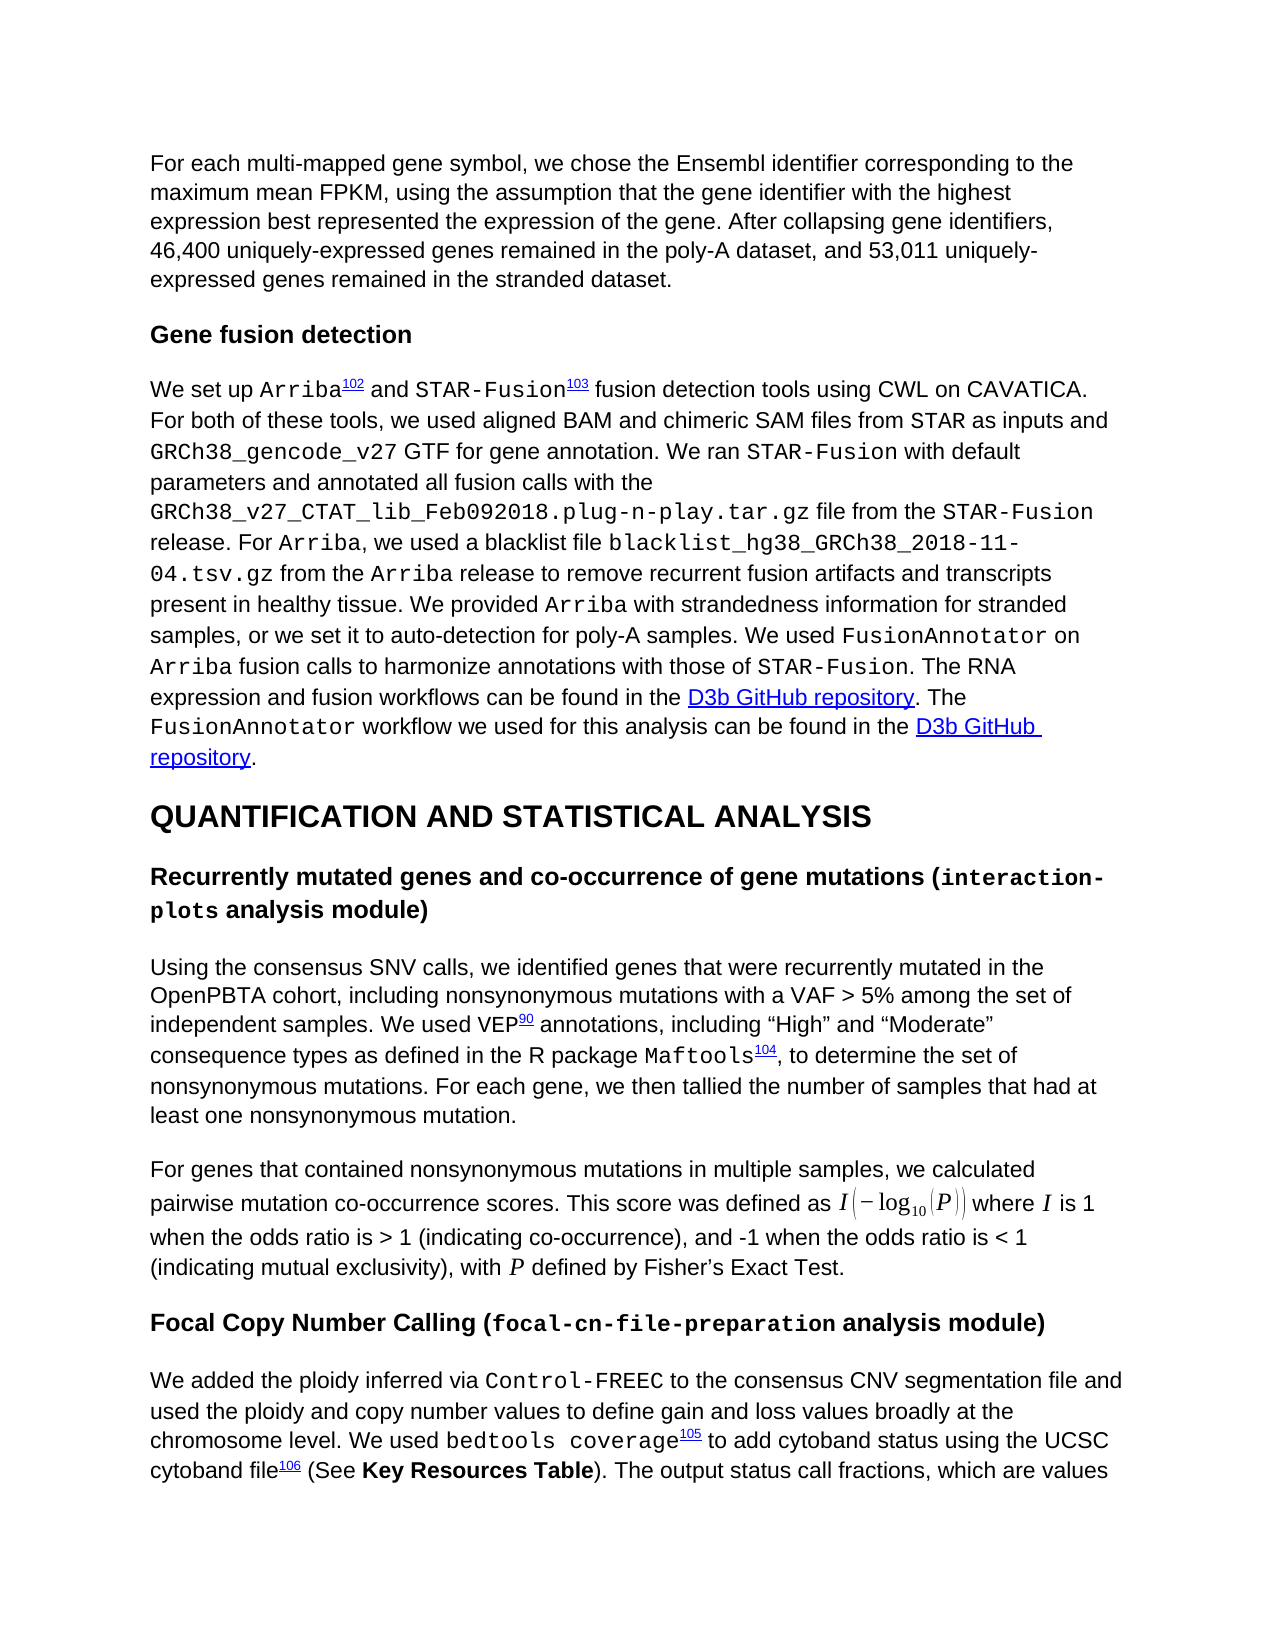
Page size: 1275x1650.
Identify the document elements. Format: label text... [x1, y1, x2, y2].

text For genes that contained nonsynonymous mutations in multiple samples, we calculated pairwise mutation co-occurrence scores. This score was defined as where is 1 when the odds ratio is > 1 (indicating co-occurrence), and -1 when the odds ratio is < 1 (indicating mutual exclusivity), with defined by Fisher’s Exact Test. [150, 1156, 1125, 1281]
subtitle Focal Copy Number Calling (focal-cn-file-preparation analysis module) [150, 1308, 1125, 1339]
subtitle Recurrently mutated genes and co-occurrence of gene mutations (interaction-plots analysis module) [150, 862, 1125, 926]
subtitle QUANTIFICATION AND STATISTICAL ANALYSIS [150, 798, 1125, 833]
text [150, 150, 1125, 292]
text We set up Arriba102 and STAR-Fusion103 fusion detection tools using CWL on CAVATICA. For both of these tools, we used aligned BAM and chimeric SAM files from STAR as inputs and GRCh38_gencode_v27 GTF for gene annotation. We ran STAR-Fusion with default parameters and annotated all fusion calls with the GRCh38_v27_CTAT_lib_Feb092018.plug-n-play.tar.gz file from the STAR-Fusion release. For Arriba, we used a blacklist file blacklist_hg38_GRCh38_2018-11-04.tsv.gz from the Arriba release to remove recurrent fusion artifacts and transcripts present in healthy tissue. We provided Arriba with strandedness information for stranded samples, or we set it to auto-detection for poly-A samples. We used FusionAnnotator on Arriba fusion calls to harmonize annotations with those of STAR-Fusion. The RNA expression and fusion workflows can be found in the D3b GitHub repository. The FusionAnnotator workflow we used for this analysis can be found in the D3b GitHub repository. [150, 376, 1125, 770]
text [150, 1367, 1125, 1484]
subtitle Gene fusion detection [150, 320, 1125, 348]
text Using the consensus SNV calls, we identified genes that were recurrently mutated in the OpenPBTA cohort, including nonsynonymous mutations with a VAF > 5% among the set of independent samples. We used VEP90 annotations, including “High” and “Moderate” consequence types as defined in the R package Maftools104, to determine the set of nonsynonymous mutations. For each gene, we then tallied the number of samples that had at least one nonsynonymous mutation. [150, 953, 1125, 1129]
